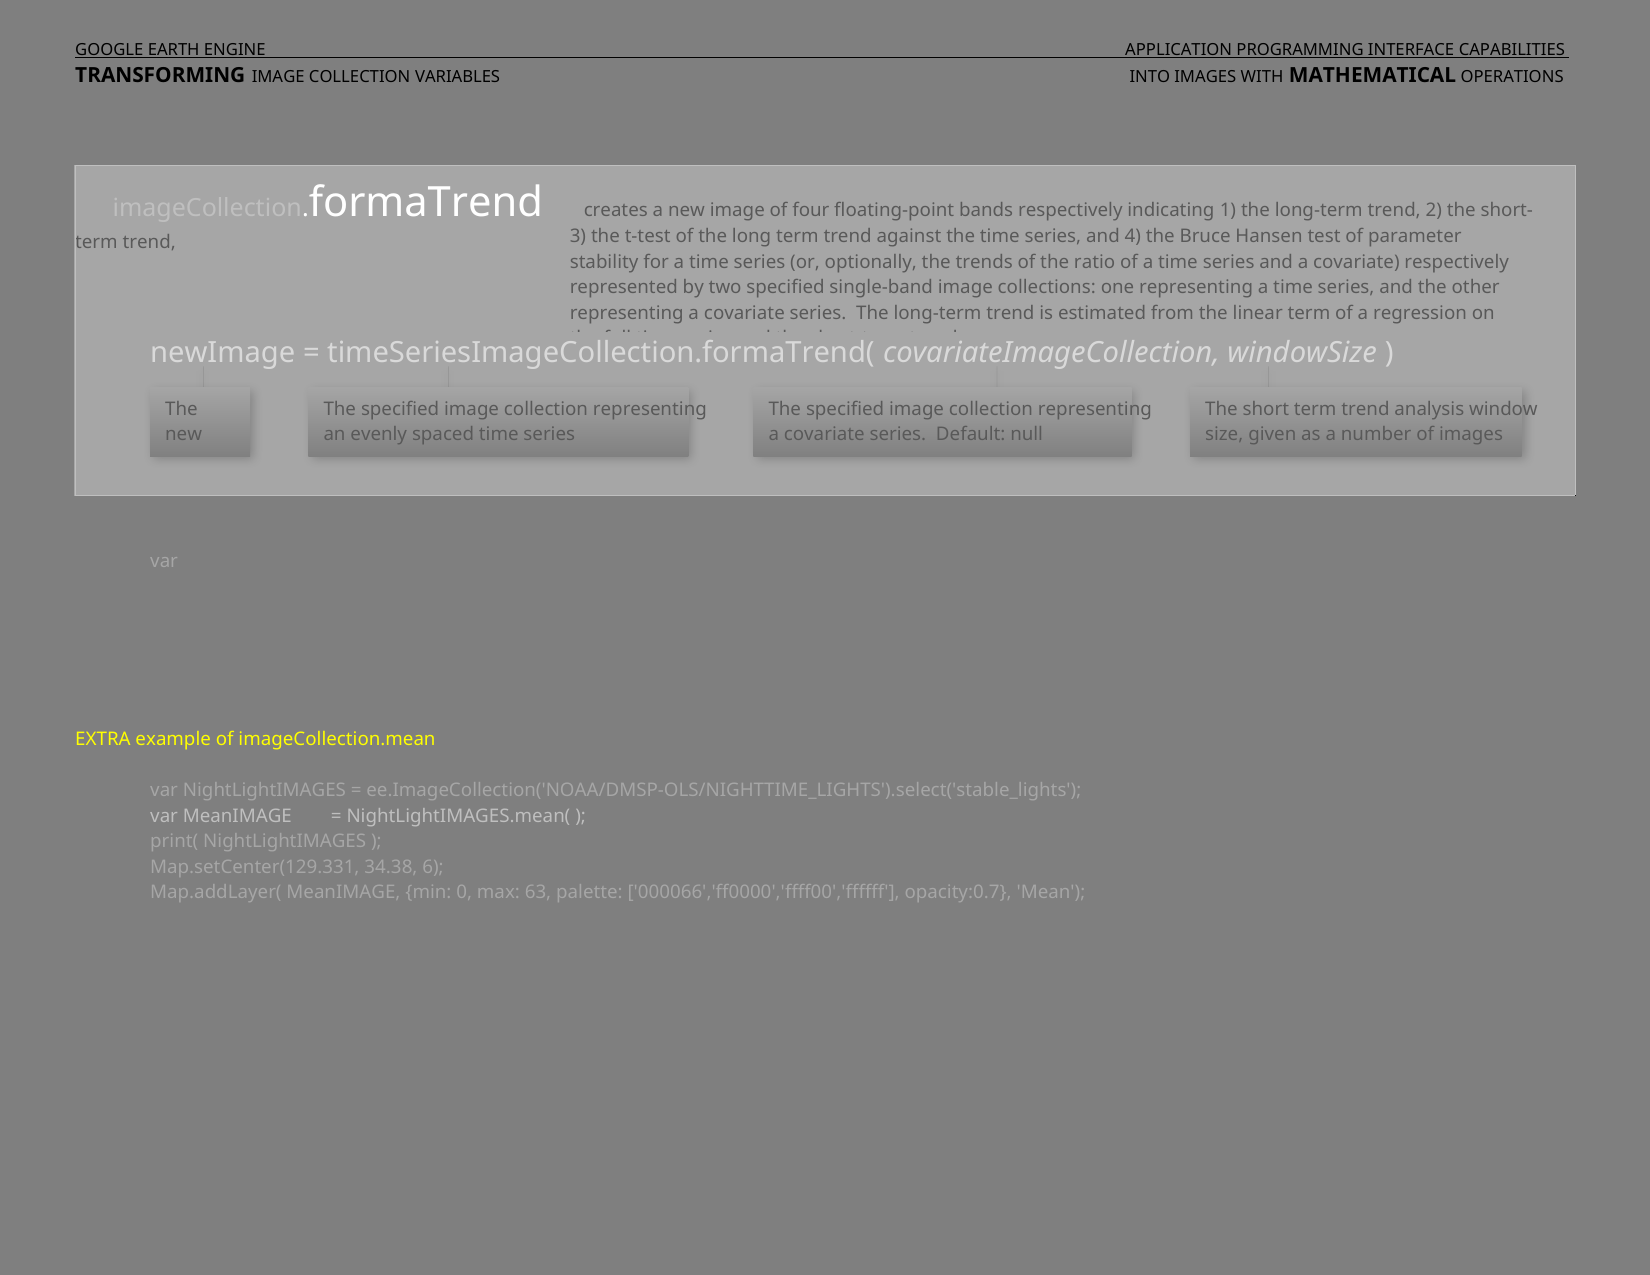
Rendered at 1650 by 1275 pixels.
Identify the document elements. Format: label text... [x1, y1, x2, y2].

text imageCollection.formaTrend creates a new image of four floating-point bands respectively indicating 1) the long-term trend, 2) the short-term trend, [76, 166, 1575, 247]
text Map.setCenter(129.331, 34.38, 6); [150, 853, 1650, 879]
text newImage = timeSeriesImageCollection.formaTrend( covariateImageCollection, windowSize ) [76, 324, 1575, 364]
text var MeanIMAGE = NightLightIMAGES.mean( ); [150, 802, 1650, 828]
text var NightLightIMAGES = ee.ImageCollection('NOAA/DMSP-OLS/NIGHTTIME_LIGHTS').select('stable_lights'); [112, 777, 1650, 802]
text Map.addLayer( MeanIMAGE, {min: 0, max: 63, palette: ['000066','ff0000','ffff00','ffffff'], opacity:0.7}, 'Mean'); [150, 879, 1650, 904]
text var [112, 547, 1650, 573]
text EXTRA example of imageCollection.mean [75, 726, 1650, 751]
text print( NightLightIMAGES ); [150, 828, 1650, 853]
text TRANSFORMING IMAGE COLLECTION VARIABLES INTO IMAGES WITH MATHEMATICAL OPERATIONS [75, 60, 1575, 89]
text GOOGLE EARTH ENGINE APPLICATION PROGRAMMING INTERFACE CAPABILITIES [75, 37, 1575, 60]
